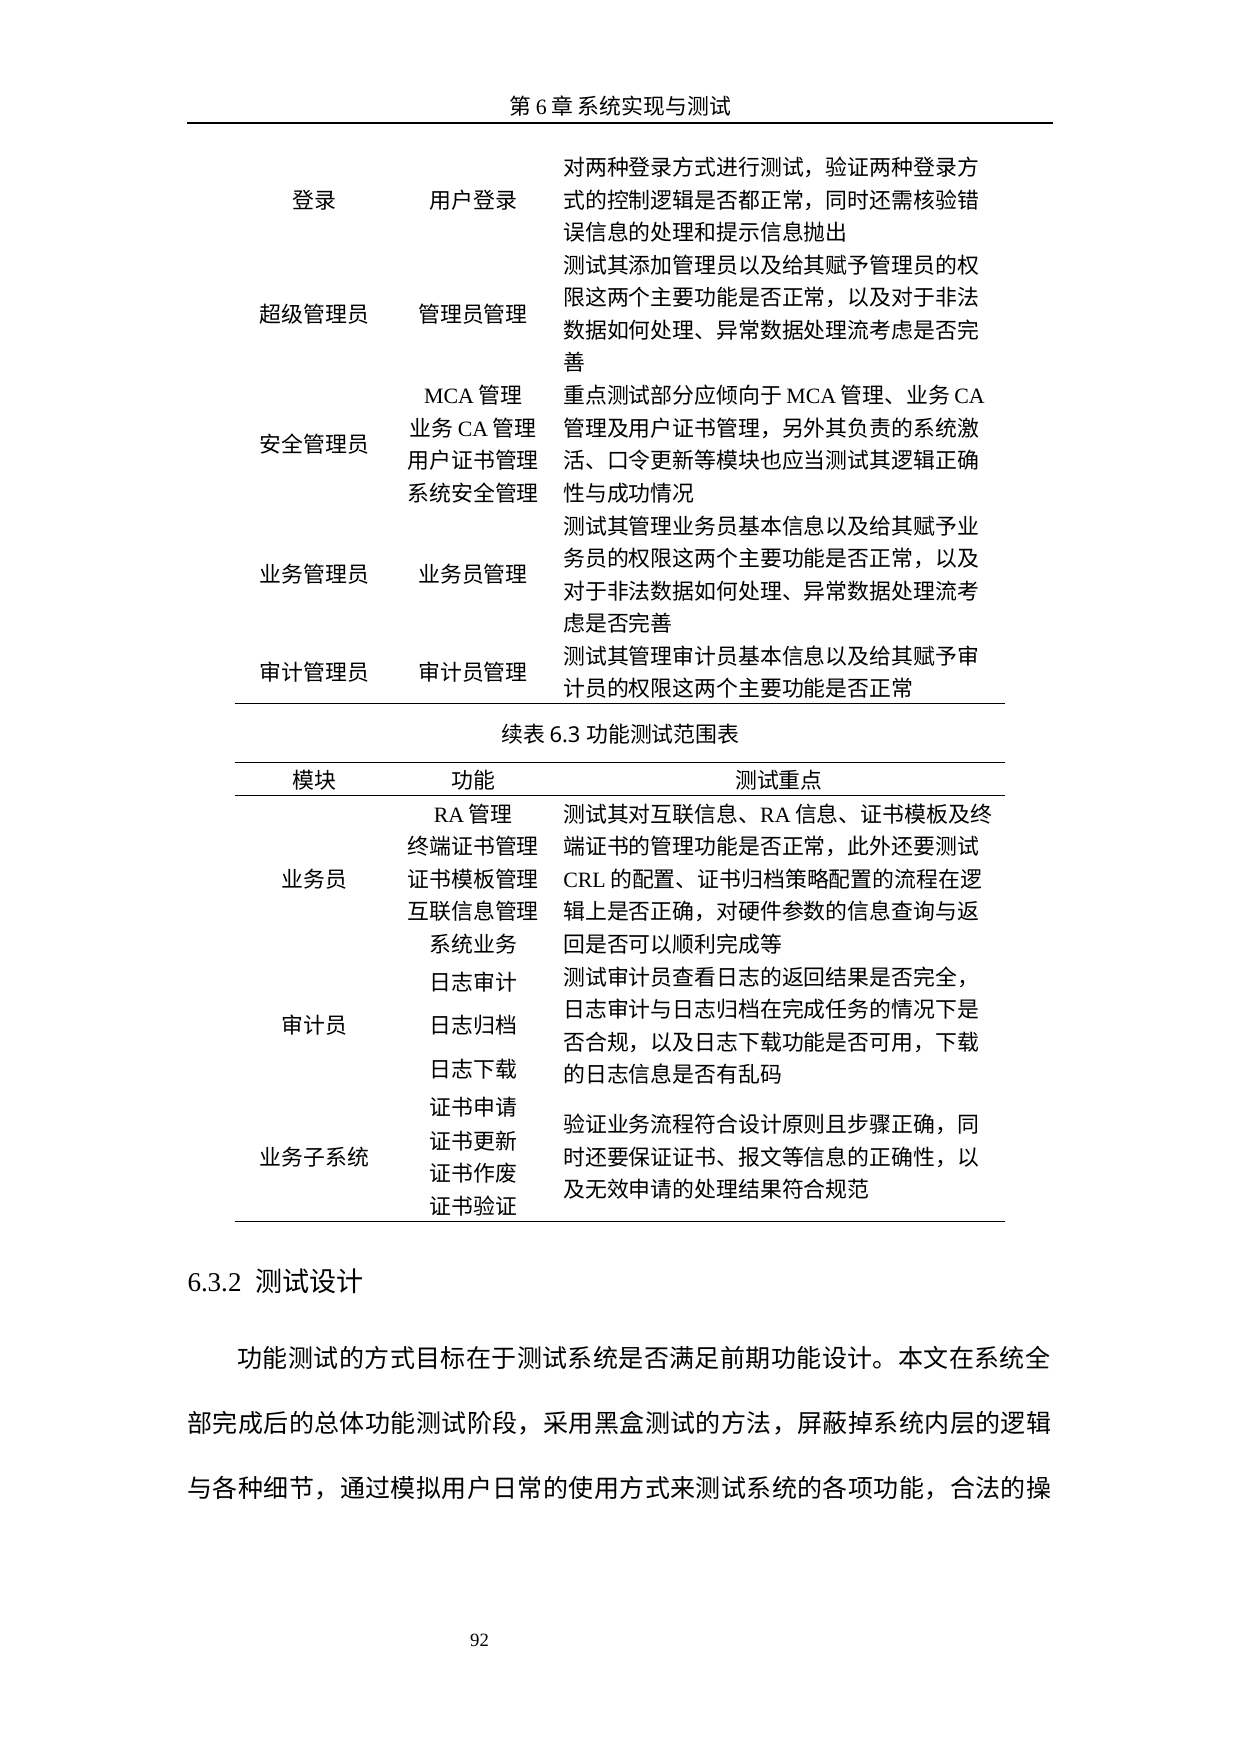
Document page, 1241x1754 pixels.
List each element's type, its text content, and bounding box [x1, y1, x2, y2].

table_cell 证书验证 [394, 1189, 552, 1221]
table_cell 重点测试部分应倾向于MCA管理、业务CA管理及用户证书管理，另外其负责的系统激活、口令更新等模块也应当测试其逻辑正确性与成功情况 [552, 378, 1005, 508]
table_cell 审计员 [235, 959, 394, 1090]
table_header 模块 [235, 763, 394, 795]
table_cell 业务子系统 [235, 1090, 394, 1221]
table_cell 日志归档 [394, 1003, 552, 1046]
table_cell 验证业务流程符合设计原则且步骤正确，同时还要保证证书、报文等信息的正确性，以及无效申请的处理结果符合规范 [552, 1090, 1005, 1221]
table_cell 业务员管理 [394, 508, 552, 638]
text 续表6.3 功能测试范围表 [187, 717, 1053, 749]
table_cell 证书更新 [394, 1123, 552, 1156]
table_cell 证书作废 [394, 1156, 552, 1188]
table_cell 超级管理员 [235, 248, 394, 377]
table_cell 日志审计 [394, 959, 552, 1003]
table_cell 互联信息管理 [394, 894, 552, 926]
table_cell 用户登录 [394, 150, 552, 247]
table_cell 测试其管理审计员基本信息以及给其赋予审计员的权限这两个主要功能是否正常 [552, 638, 1005, 703]
table_header 功能 [394, 763, 552, 795]
table_cell 审计管理员 [235, 638, 394, 703]
table_cell 对两种登录方式进行测试，验证两种登录方式的控制逻辑是否都正常，同时还需核验错误信息的处理和提示信息抛出 [552, 150, 1005, 247]
table_cell 审计员管理 [394, 638, 552, 703]
table_cell 证书模板管理 [394, 861, 552, 894]
table_cell 用户证书管理 [394, 443, 552, 476]
table_cell 安全管理员 [235, 378, 394, 508]
table_cell 业务管理员 [235, 508, 394, 638]
table_cell 业务CA管理 [394, 410, 552, 443]
table_cell MCA管理 [394, 378, 552, 410]
table_cell 系统业务 [394, 926, 552, 959]
table_cell 日志下载 [394, 1046, 552, 1090]
table_cell 登录 [235, 150, 394, 247]
table_cell 系统安全管理 [394, 476, 552, 508]
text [187, 1324, 1053, 1519]
table_cell 测试其添加管理员以及给其赋予管理员的权限这两个主要功能是否正常，以及对于非法数据如何处理、异常数据处理流考虑是否完善 [552, 248, 1005, 377]
table_cell 证书申请 [394, 1090, 552, 1122]
table_cell 业务员 [235, 796, 394, 959]
table_cell 终端证书管理 [394, 829, 552, 861]
text 6.3.2 测试设计 [187, 1247, 1053, 1312]
table_cell 管理员管理 [394, 248, 552, 377]
table_cell 测试其对互联信息、RA信息、证书模板及终端证书的管理功能是否正常，此外还要测试CRL的配置、证书归档策略配置的流程在逻辑上是否正确，对硬件参数的信息查询与返回是否可以顺利完成等 [552, 796, 1005, 959]
table_cell 测试其管理业务员基本信息以及给其赋予业务员的权限这两个主要功能是否正常，以及对于非法数据如何处理、异常数据处理流考虑是否完善 [552, 508, 1005, 638]
table_cell 测试审计员查看日志的返回结果是否完全，日志审计与日志归档在完成任务的情况下是否合规，以及日志下载功能是否可用，下载的日志信息是否有乱码 [552, 959, 1005, 1090]
table_header 测试重点 [552, 763, 1005, 795]
table_cell RA管理 [394, 796, 552, 829]
